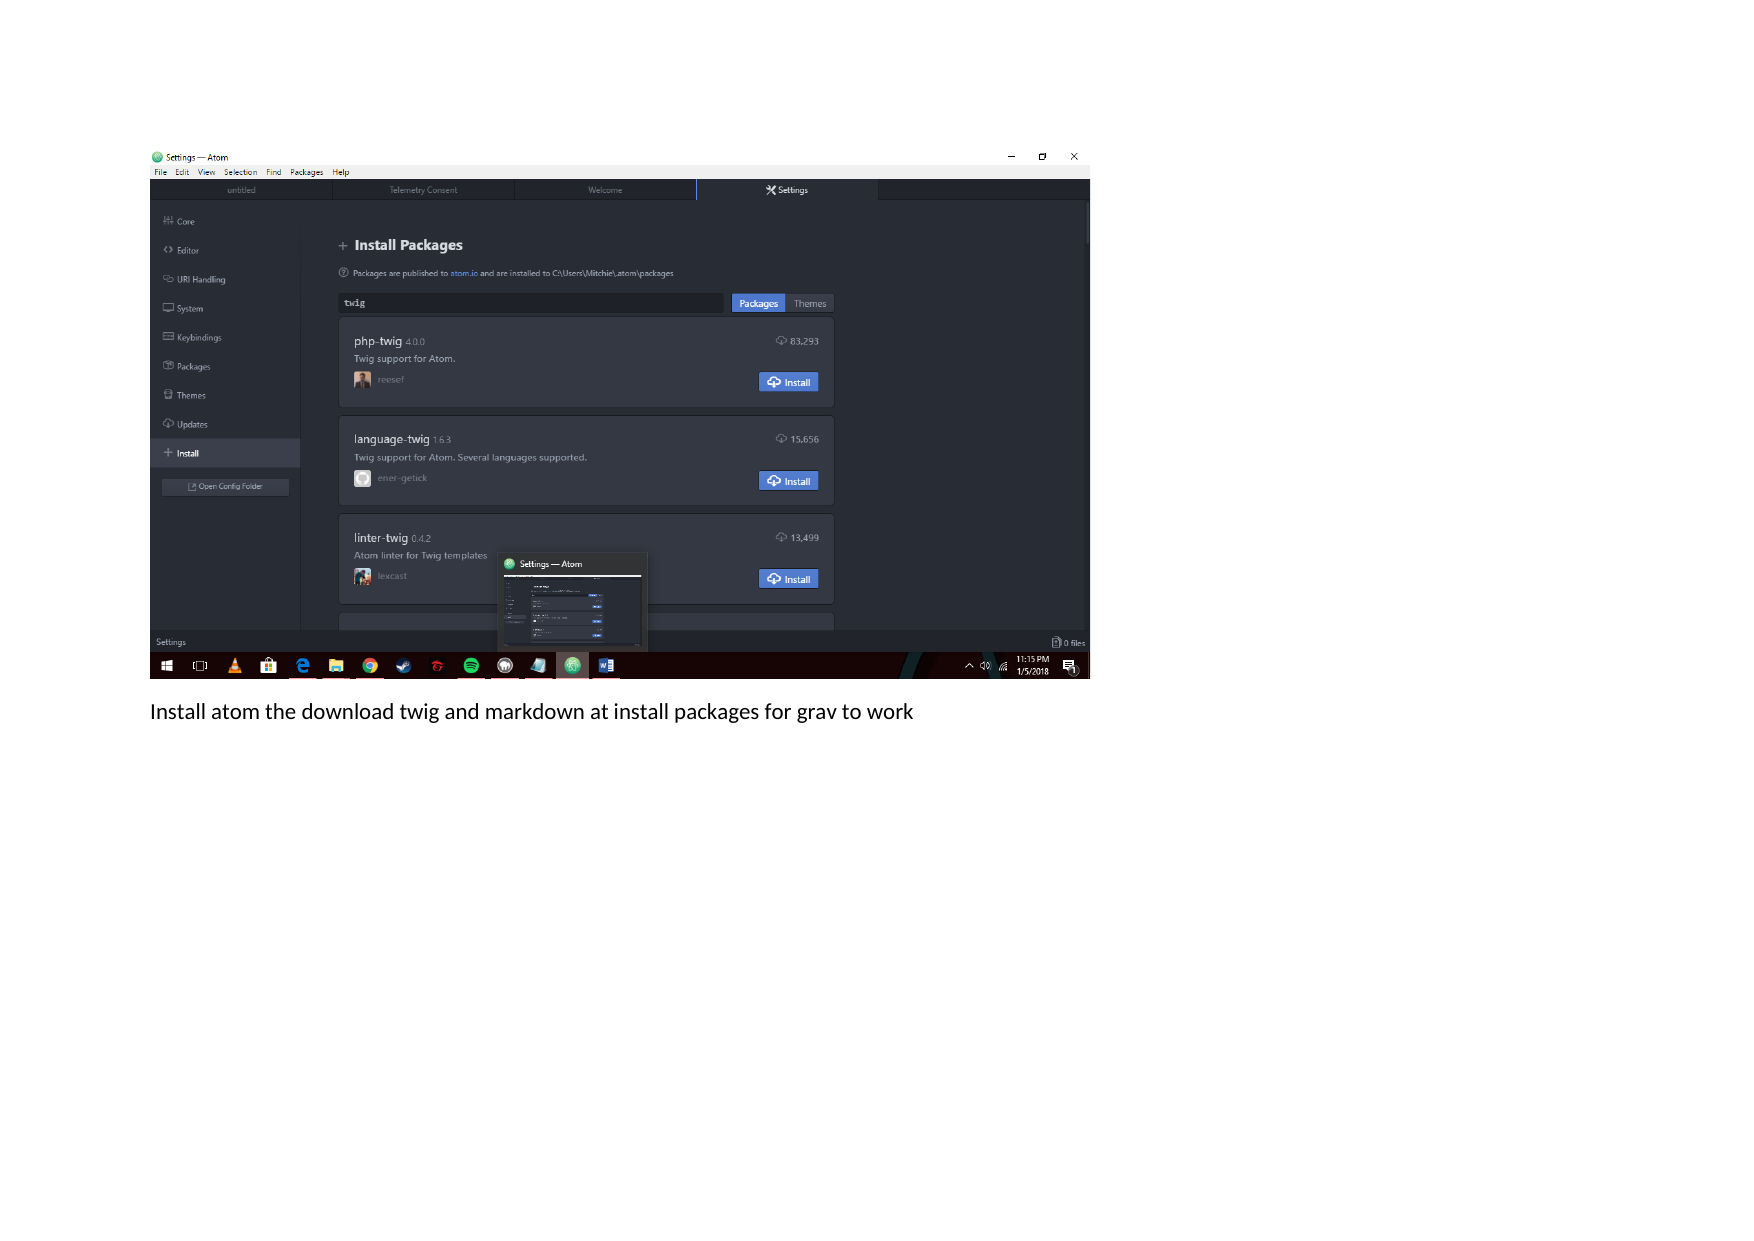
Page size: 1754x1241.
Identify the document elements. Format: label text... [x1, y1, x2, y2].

picture [150, 150, 1091, 679]
text Install atom the download twig and markdown at install packages for grav to work [150, 697, 1604, 726]
